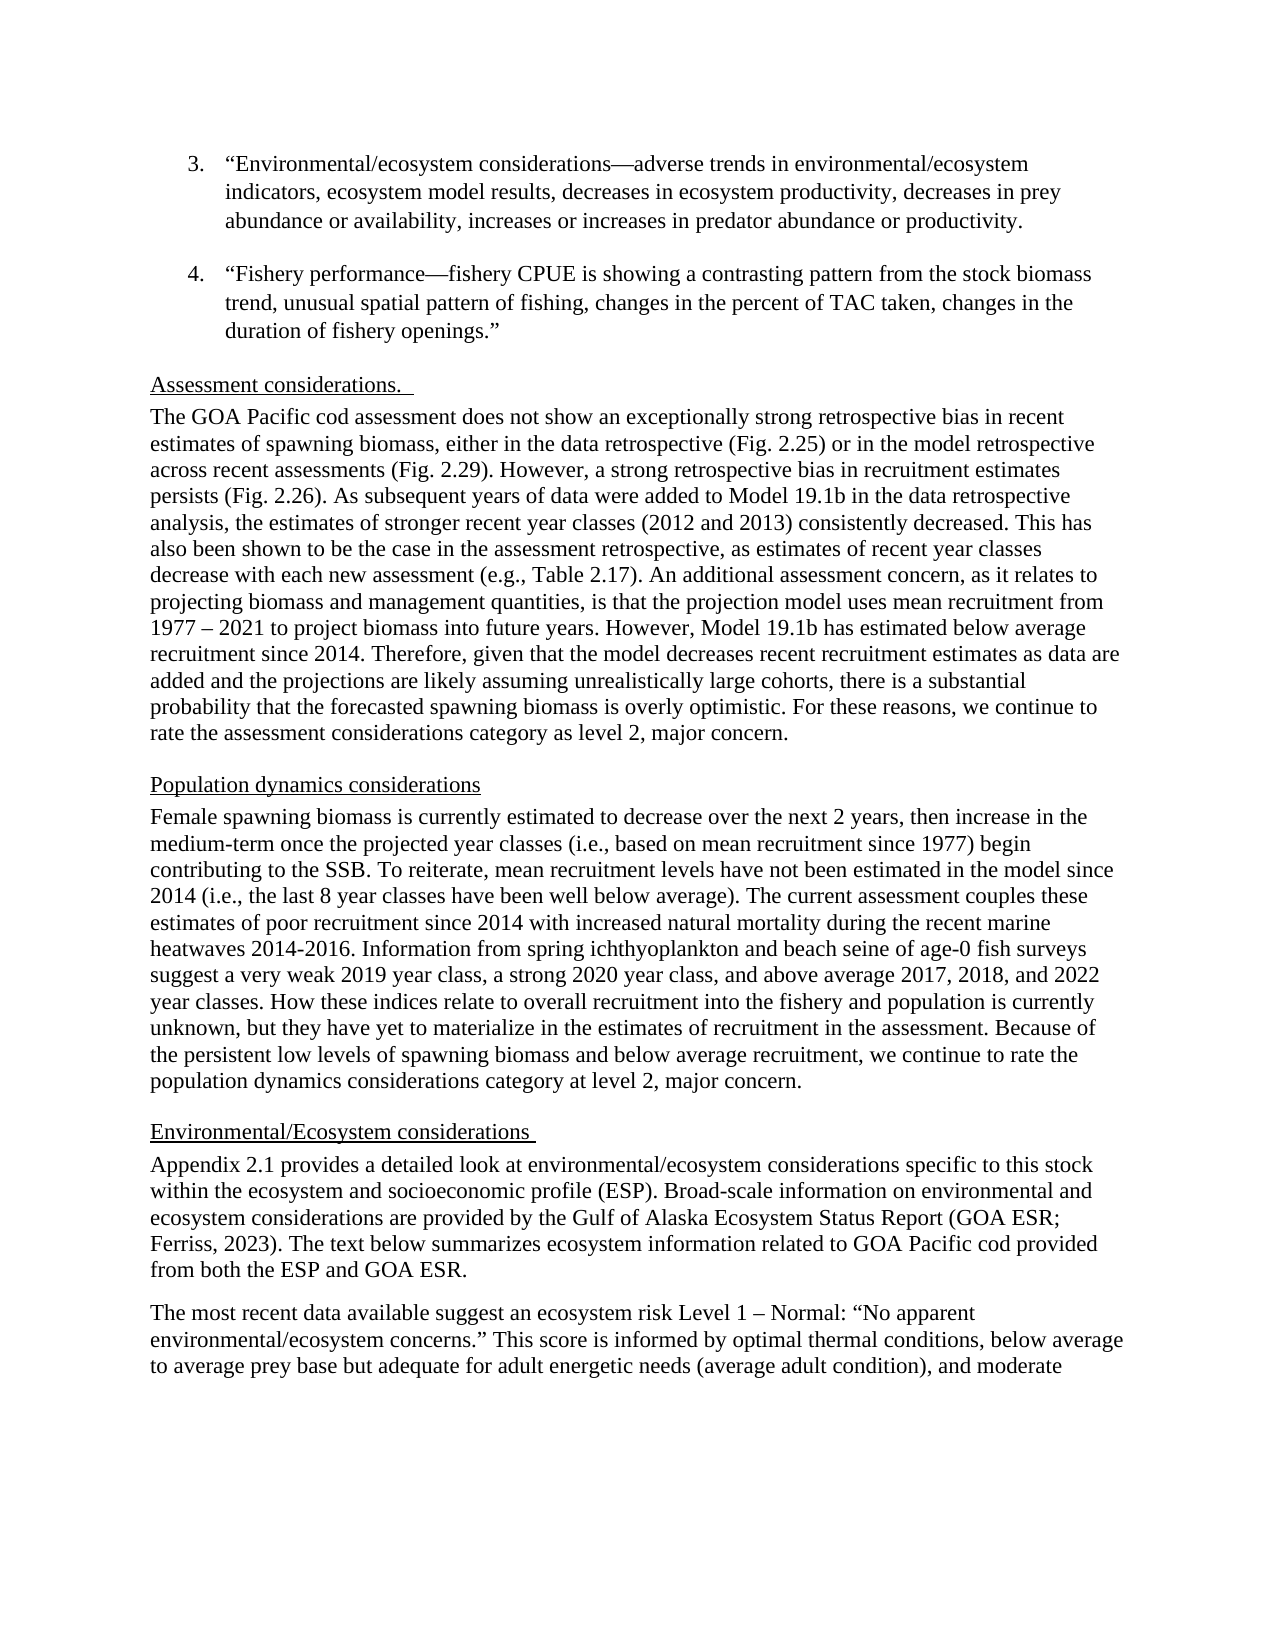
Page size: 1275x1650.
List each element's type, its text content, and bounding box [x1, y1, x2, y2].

text The GOA Pacific cod assessment does not show an exceptionally strong retrospective bias in recent estimates of spawning biomass, either in the data retrospective (Fig. 2.25) or in the model retrospective across recent assessments (Fig. 2.29). However, a strong retrospective bias in recruitment estimates persists (Fig. 2.26). As subsequent years of data were added to Model 19.1b in the data retrospective analysis, the estimates of stronger recent year classes (2012 and 2013) consistently decreased. This has also been shown to be the case in the assessment retrospective, as estimates of recent year classes decrease with each new assessment (e.g., Table 2.17). An additional assessment concern, as it relates to projecting biomass and management quantities, is that the projection model uses mean recruitment from 1977 – 2021 to project biomass into future years. However, Model 19.1b has estimated below average recruitment since 2014. Therefore, given that the model decreases recent recruitment estimates as data are added and the projections are likely assuming unrealistically large cohorts, there is a substantial probability that the forecasted spawning biomass is overly optimistic. For these reasons, we continue to rate the assessment considerations category as level 2, major concern. [150, 403, 1125, 746]
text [150, 1299, 1125, 1378]
text Female spawning biomass is currently estimated to decrease over the next 2 years, then increase in the medium-term once the projected year classes (i.e., based on mean recruitment since 1977) begin contributing to the SSB. To reiterate, mean recruitment levels have not been estimated in the model since 2014 (i.e., the last 8 year classes have been well below average). The current assessment couples these estimates of poor recruitment since 2014 with increased natural mortality during the recent marine heatwaves 2014-2016. Information from spring ichthyoplankton and beach seine of age-0 fish surveys suggest a very weak 2019 year class, a strong 2020 year class, and above average 2017, 2018, and 2022 year classes. How these indices relate to overall recruitment into the fishery and population is currently unknown, but they have yet to materialize in the estimates of recruitment in the assessment. Because of the persistent low levels of spawning biomass and below average recruitment, we continue to rate the population dynamics considerations category at level 2, major concern. [150, 803, 1125, 1093]
subtitle Population dynamics considerations [150, 771, 1125, 797]
subtitle Assessment considerations. [150, 371, 1125, 397]
text Appendix 2.1 provides a detailed look at environmental/ecosystem considerations specific to this stock within the ecosystem and socioeconomic profile (ESP). Broad-scale information on environmental and ecosystem considerations are provided by the Gulf of Alaska Ecosystem Status Report (GOA ESR; Ferriss, 2023). The text below summarizes ecosystem information related to GOA Pacific cod provided from both the ESP and GOA ESR. [150, 1151, 1125, 1283]
list “Fishery performance—fishery CPUE is showing a contrasting pattern from the stock biomass trend, unusual spatial pattern of fishing, changes in the percent of TAC taken, changes in the duration of fishery openings.” [187, 260, 1125, 343]
list “Environmental/ecosystem considerations—adverse trends in environmental/ecosystem indicators, ecosystem model results, decreases in ecosystem productivity, decreases in prey abundance or availability, increases or increases in predator abundance or productivity. [187, 150, 1125, 233]
subtitle Environmental/Ecosystem considerations [150, 1118, 1125, 1145]
